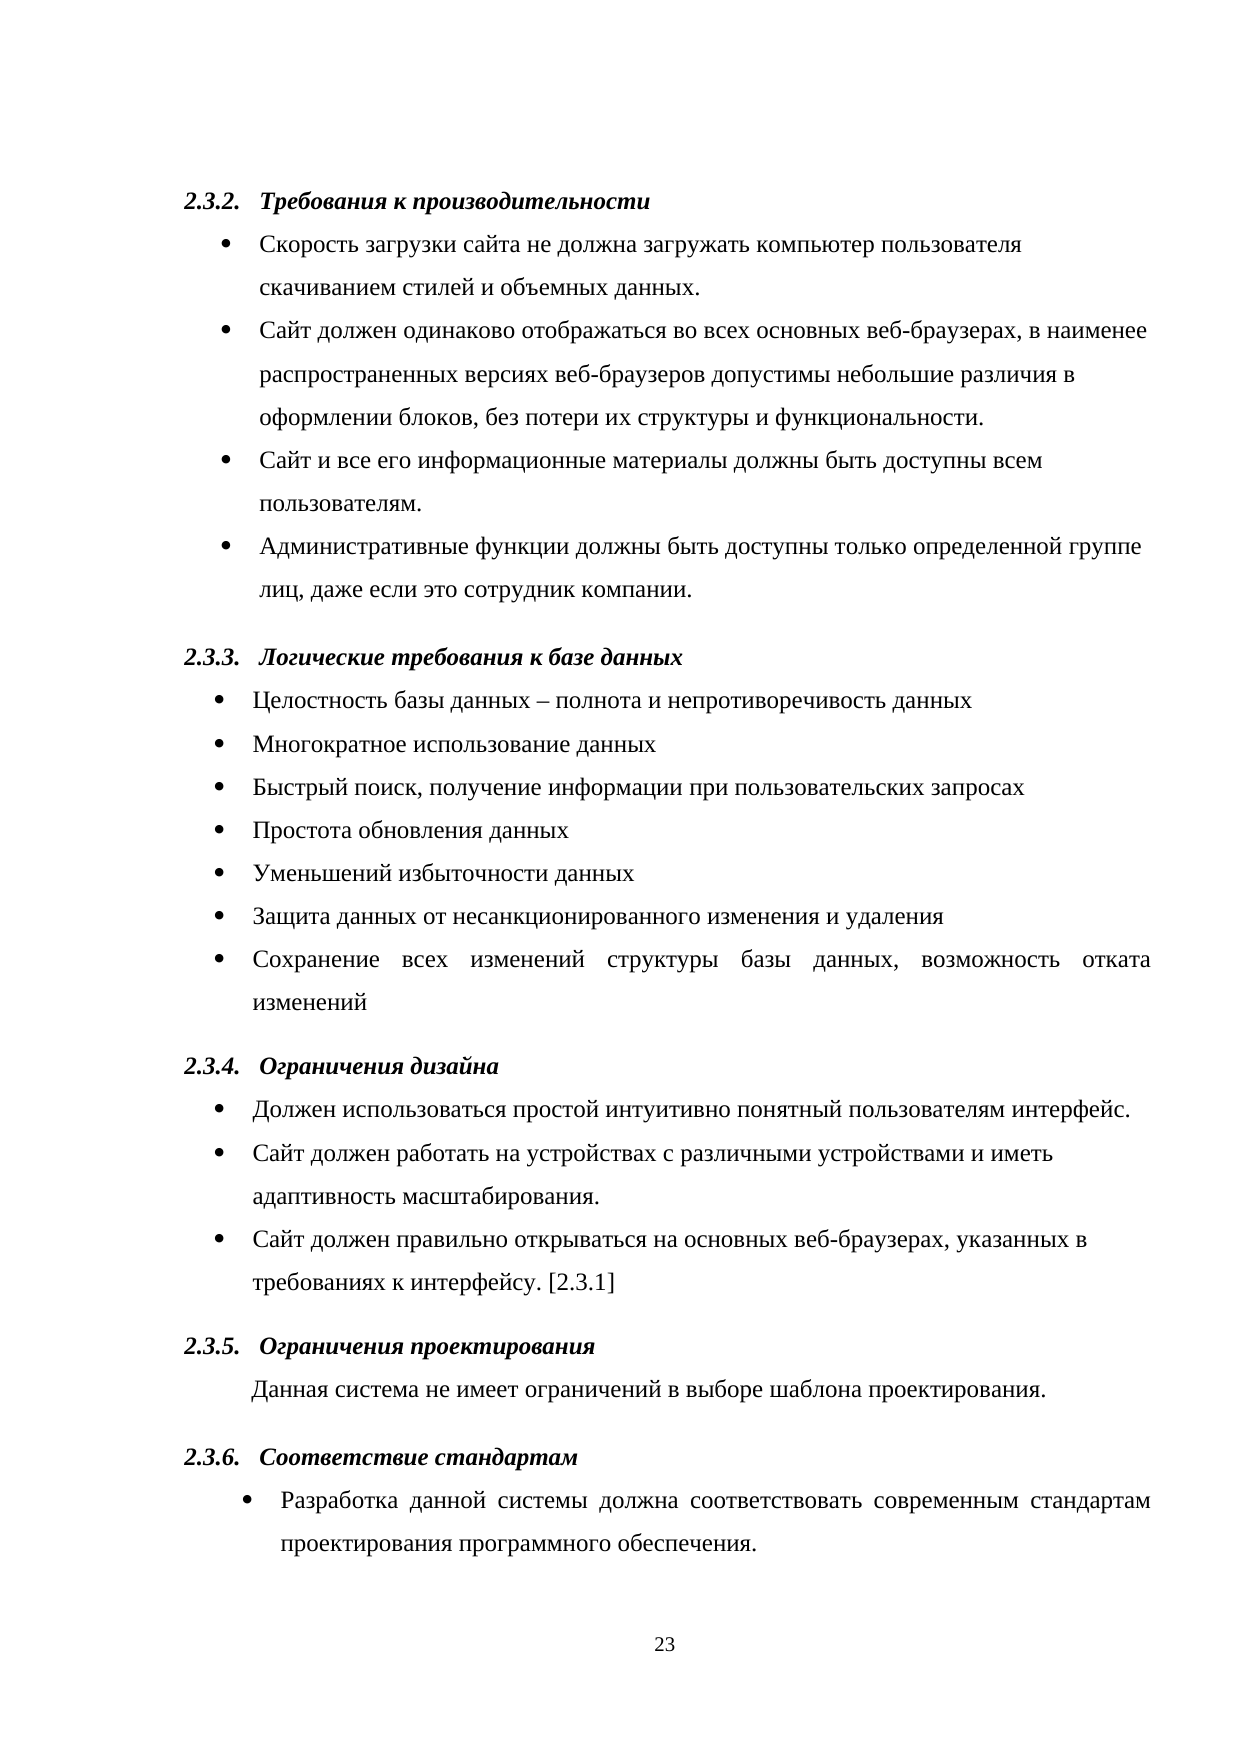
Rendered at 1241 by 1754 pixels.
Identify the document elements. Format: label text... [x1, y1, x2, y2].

subtitle Соответствие стандартам [184, 1442, 1152, 1471]
subtitle Ограничения проектирования [184, 1331, 1152, 1360]
subtitle Ограничения дизайна [184, 1051, 1152, 1080]
list Сайт должен одинаково отображаться во всех основных веб-браузерах, в наименее распространенных версиях веб-браузеров допустимы небольшие различия в оформлении блоков, без потери их структуры и функциональности. [222, 316, 1152, 431]
list Сохранение всех изменений структуры базы данных, возможность отката изменений [215, 944, 1152, 1016]
list Скорость загрузки сайта не должна загружать компьютер пользователя скачиванием стилей и объемных данных. [222, 229, 1152, 301]
text Данная система не имеет ограничений в выборе шаблона проектирования. [177, 1374, 1152, 1403]
list Простота обновления данных [215, 815, 1152, 844]
list Сайт и все его информационные материалы должны быть доступны всем пользователям. [222, 445, 1152, 517]
list Должен использоваться простой интуитивно понятный пользователям интерфейс. [215, 1094, 1152, 1123]
list Быстрый поиск, получение информации при пользовательских запросах [215, 772, 1152, 801]
subtitle Логические требования к базе данных [184, 642, 1152, 671]
list Целостность базы данных – полнота и непротиворечивость данных [215, 686, 1152, 714]
list Защита данных от несанкционированного изменения и удаления [215, 901, 1152, 930]
list Сайт должен правильно открываться на основных веб-браузерах, указанных в требованиях к интерфейсу. [2.3.1] [215, 1224, 1152, 1296]
list Уменьшений избыточности данных [215, 858, 1152, 887]
list Административные функции должны быть доступны только определенной группе лиц, даже если это сотрудник компании. [222, 531, 1152, 603]
list Многократное использование данных [215, 729, 1152, 757]
subtitle Требования к производительности [184, 186, 1152, 215]
list Сайт должен работать на устройствах с различными устройствами и иметь адаптивность масштабирования. [215, 1138, 1152, 1209]
list Разработка данной системы должна соответствовать современным стандартам проектирования программного обеспечения. [243, 1485, 1152, 1557]
